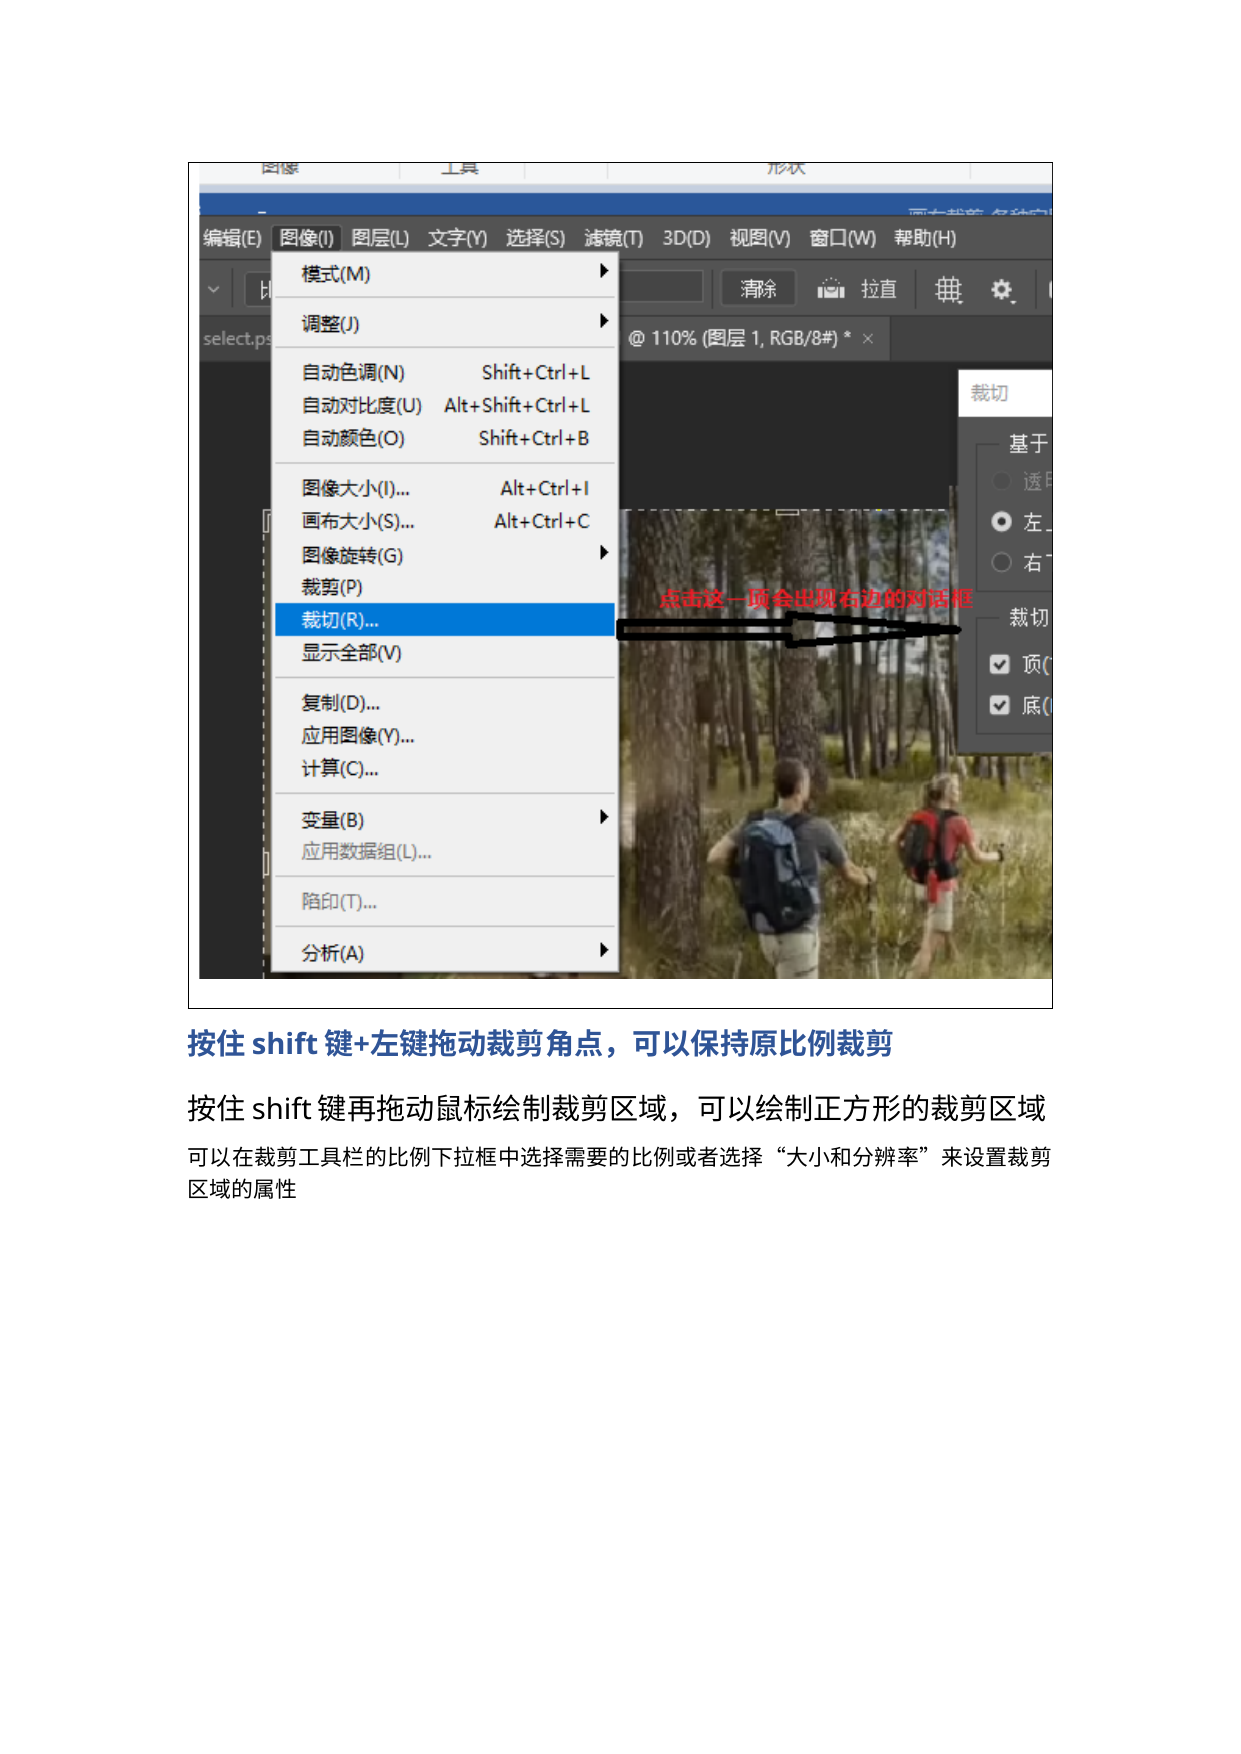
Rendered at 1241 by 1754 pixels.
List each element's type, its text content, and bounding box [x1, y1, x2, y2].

picture [199, 163, 1053, 979]
text 按住shift键再拖动鼠标绘制裁剪区域，可以绘制正方形的裁剪区域 [187, 1074, 1053, 1139]
text 按住shift键+左键拖动裁剪角点，可以保持原比例裁剪 [187, 1009, 1053, 1074]
table_header [189, 163, 1052, 1008]
text 可以在裁剪工具栏的比例下拉框中选择需要的比例或者选择“大小和分辨率”来设置裁剪区域的属性 [187, 1139, 1053, 1204]
